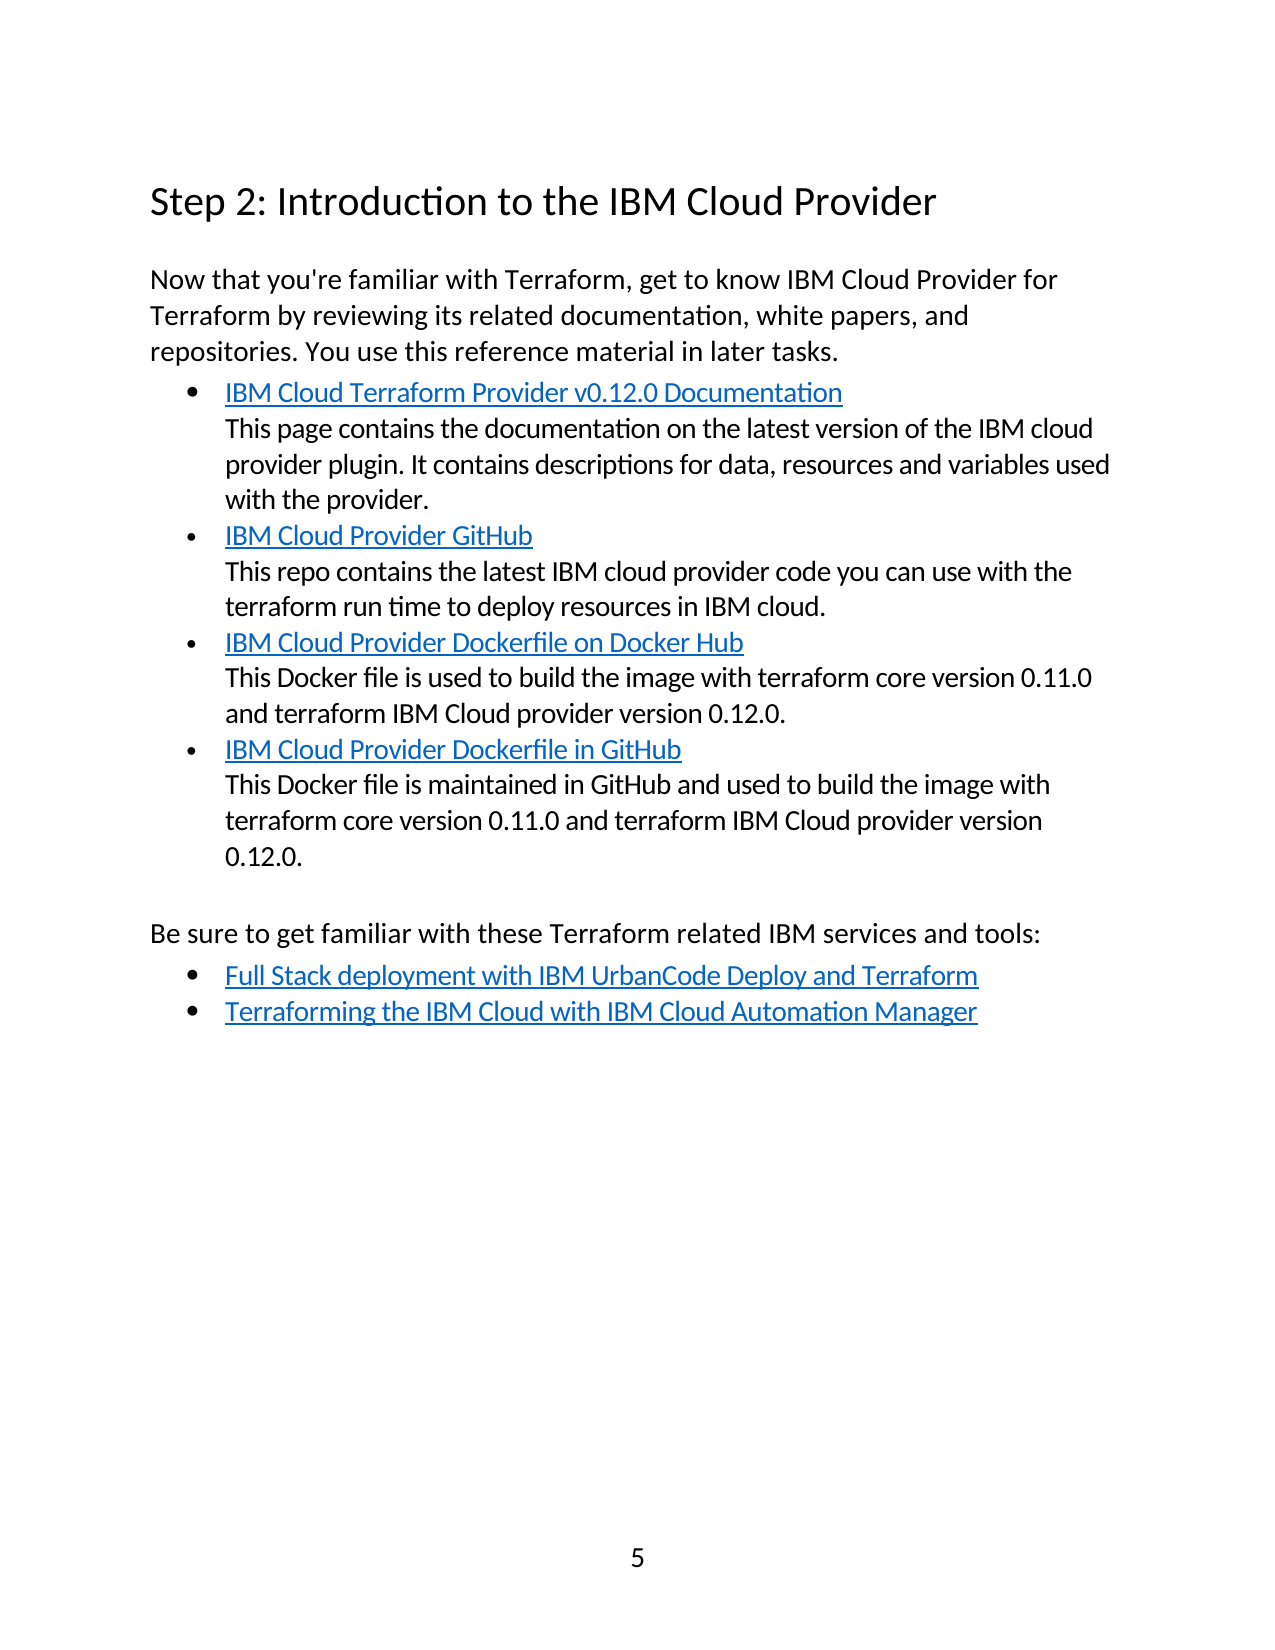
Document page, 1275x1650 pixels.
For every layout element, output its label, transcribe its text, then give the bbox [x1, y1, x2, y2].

text Be sure to get familiar with these Terraform related IBM services and tools: [150, 915, 1125, 951]
list IBM Cloud Provider GitHub This repo contains the latest IBM cloud provider code you can use with the terraform run time to deploy resources in IBM cloud. [187, 517, 1125, 624]
list Terraforming the IBM Cloud with IBM Cloud Automation Manager [187, 993, 1125, 1028]
subtitle Step 2: Introduction to the IBM Cloud Provider [150, 175, 1125, 226]
list IBM Cloud Terraform Provider v0.12.0 Documentation This page contains the documentation on the latest version of the IBM cloud provider plugin. It contains descriptions for data, resources and variables used with the provider. [187, 374, 1125, 517]
list Full Stack deployment with IBM UrbanCode Deploy and Terraform [187, 957, 1125, 993]
text Now that you're familiar with Terraform, get to know IBM Cloud Provider for Terraform by reviewing its related documentation, white papers, and repositories. You use this reference material in later tasks. [150, 261, 1125, 368]
list IBM Cloud Provider Dockerfile in GitHub This Docker file is maintained in GitHub and used to build the image with terraform core version 0.11.0 and terraform IBM Cloud provider version 0.12.0. [187, 731, 1125, 873]
list IBM Cloud Provider Dockerfile on Docker Hub This Docker file is used to build the image with terraform core version 0.11.0 and terraform IBM Cloud provider version 0.12.0. [187, 624, 1125, 731]
